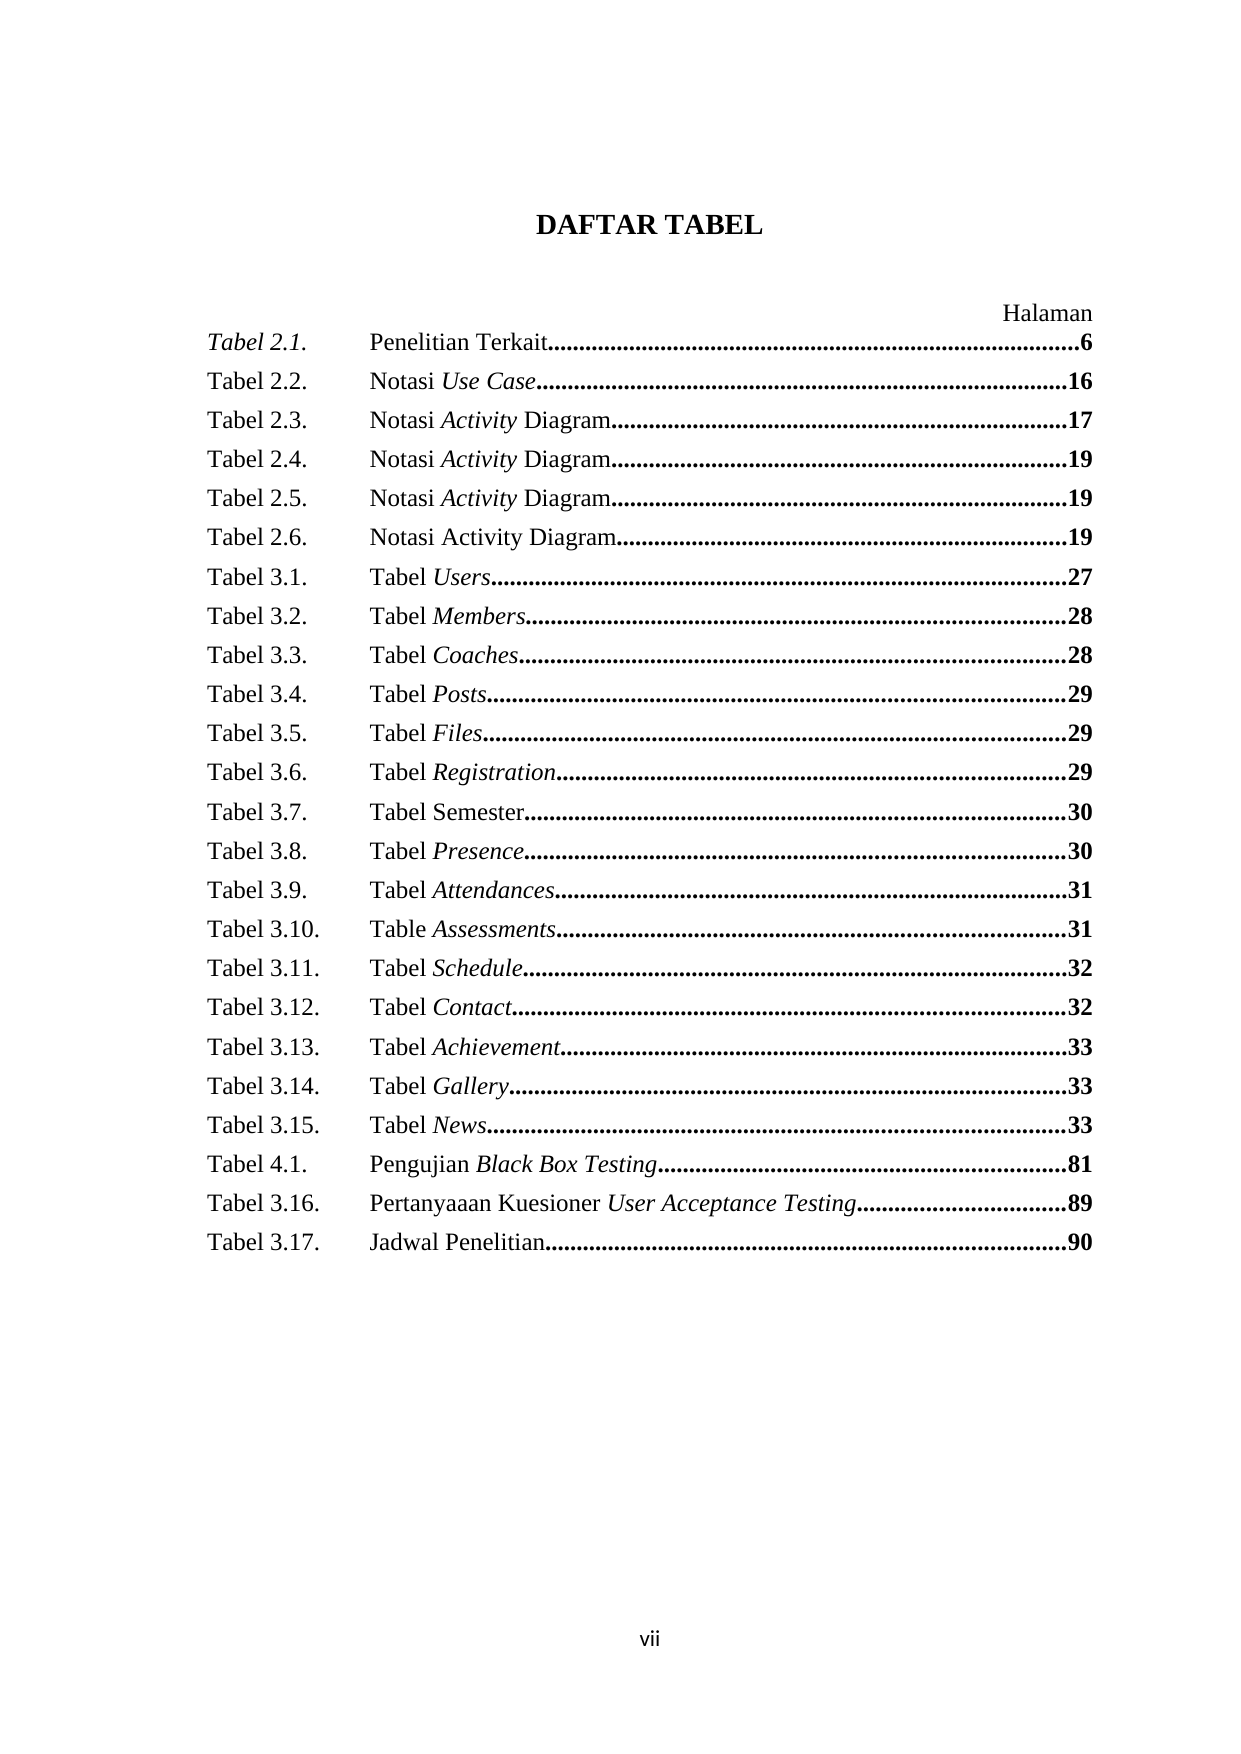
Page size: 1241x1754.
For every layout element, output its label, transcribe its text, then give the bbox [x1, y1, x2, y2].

text Tabel 2.4. Notasi Activity Diagram 19 [207, 444, 1092, 473]
text Tabel 3.3. Tabel Coaches 28 [207, 640, 1092, 669]
text Tabel 2.1. Penelitian Terkait 6 [207, 327, 1092, 355]
text Tabel 4.1. Pengujian Black Box Testing 81 [207, 1149, 1092, 1178]
text Tabel 3.5. Tabel Files 29 [207, 718, 1092, 747]
text Tabel 3.13. Tabel Achievement 33 [207, 1032, 1092, 1060]
text Tabel 3.4. Tabel Posts 29 [207, 679, 1092, 708]
text Tabel 3.14. Tabel Gallery 33 [207, 1071, 1092, 1099]
text Halaman [207, 298, 1092, 327]
text Tabel 2.5. Notasi Activity Diagram 19 [207, 483, 1092, 512]
subtitle DAFTAR TABEL [207, 207, 1092, 240]
text Tabel 3.17. Jadwal Penelitian 90 [207, 1227, 1092, 1256]
text Tabel 3.15. Tabel News 33 [207, 1110, 1092, 1139]
text Tabel 3.11. Tabel Schedule 32 [207, 953, 1092, 982]
text Tabel 3.16. Pertanyaaan Kuesioner User Acceptance Testing 89 [207, 1188, 1092, 1217]
text Tabel 3.1. Tabel Users 27 [207, 562, 1092, 590]
text Tabel 2.2. Notasi Use Case 16 [207, 366, 1092, 394]
text Tabel 3.12. Tabel Contact 32 [207, 992, 1092, 1021]
text Tabel 3.2. Tabel Members 28 [207, 601, 1092, 629]
text Tabel 3.7. Tabel Semester 30 [207, 797, 1092, 825]
text Tabel 2.3. Notasi Activity Diagram 17 [207, 405, 1092, 434]
text Tabel 2.6. Notasi Activity Diagram 19 [207, 522, 1092, 551]
text Tabel 3.9. Tabel Attendances 31 [207, 875, 1092, 904]
text Tabel 3.10. Table Assessments 31 [207, 914, 1092, 943]
text Tabel 3.8. Tabel Presence 30 [207, 836, 1092, 864]
text Tabel 3.6. Tabel Registration 29 [207, 757, 1092, 786]
